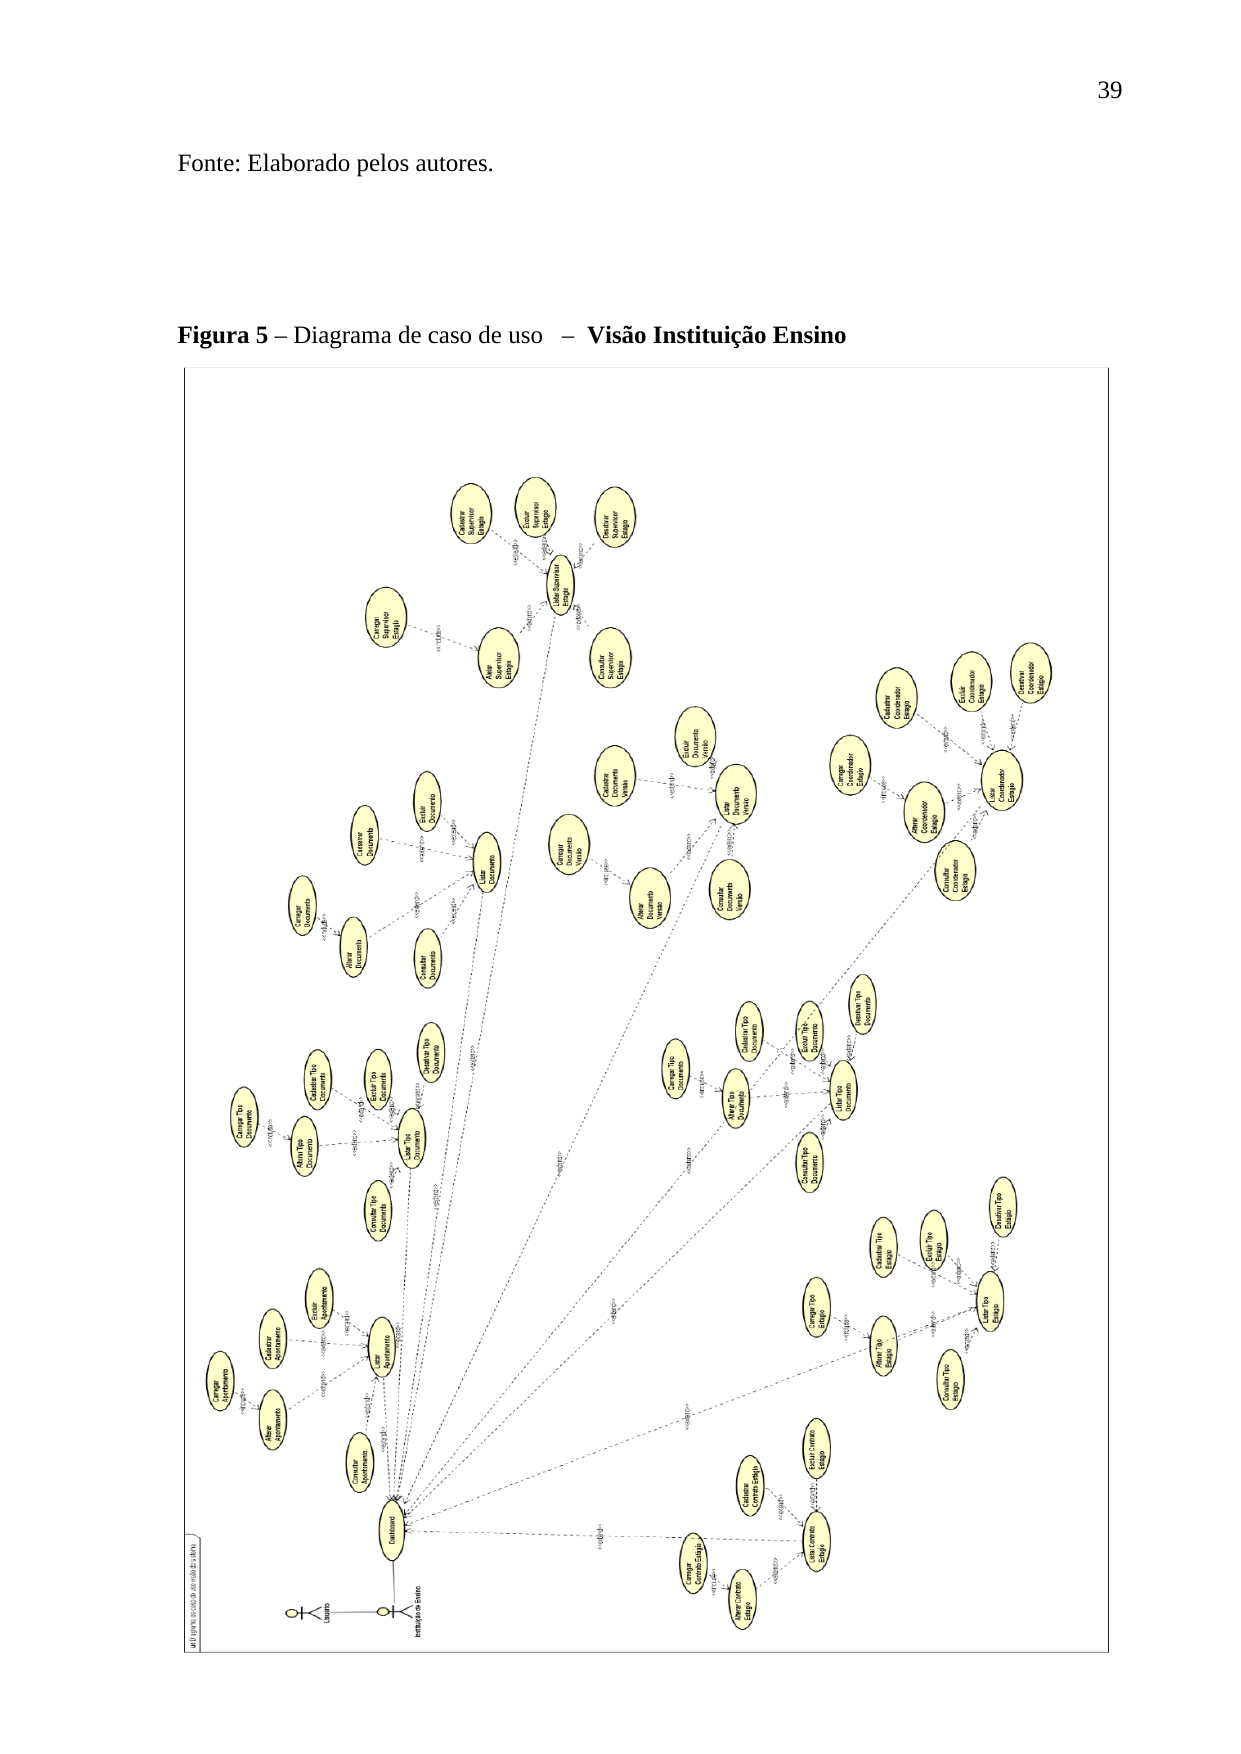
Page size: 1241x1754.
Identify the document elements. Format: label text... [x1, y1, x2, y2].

text Figura 5 – Diagrama de caso de uso – Visão Instituição Ensino [177, 320, 1122, 349]
text Fonte: Elaborado pelos autores. [177, 148, 1122, 176]
picture [179, 365, 1114, 1655]
